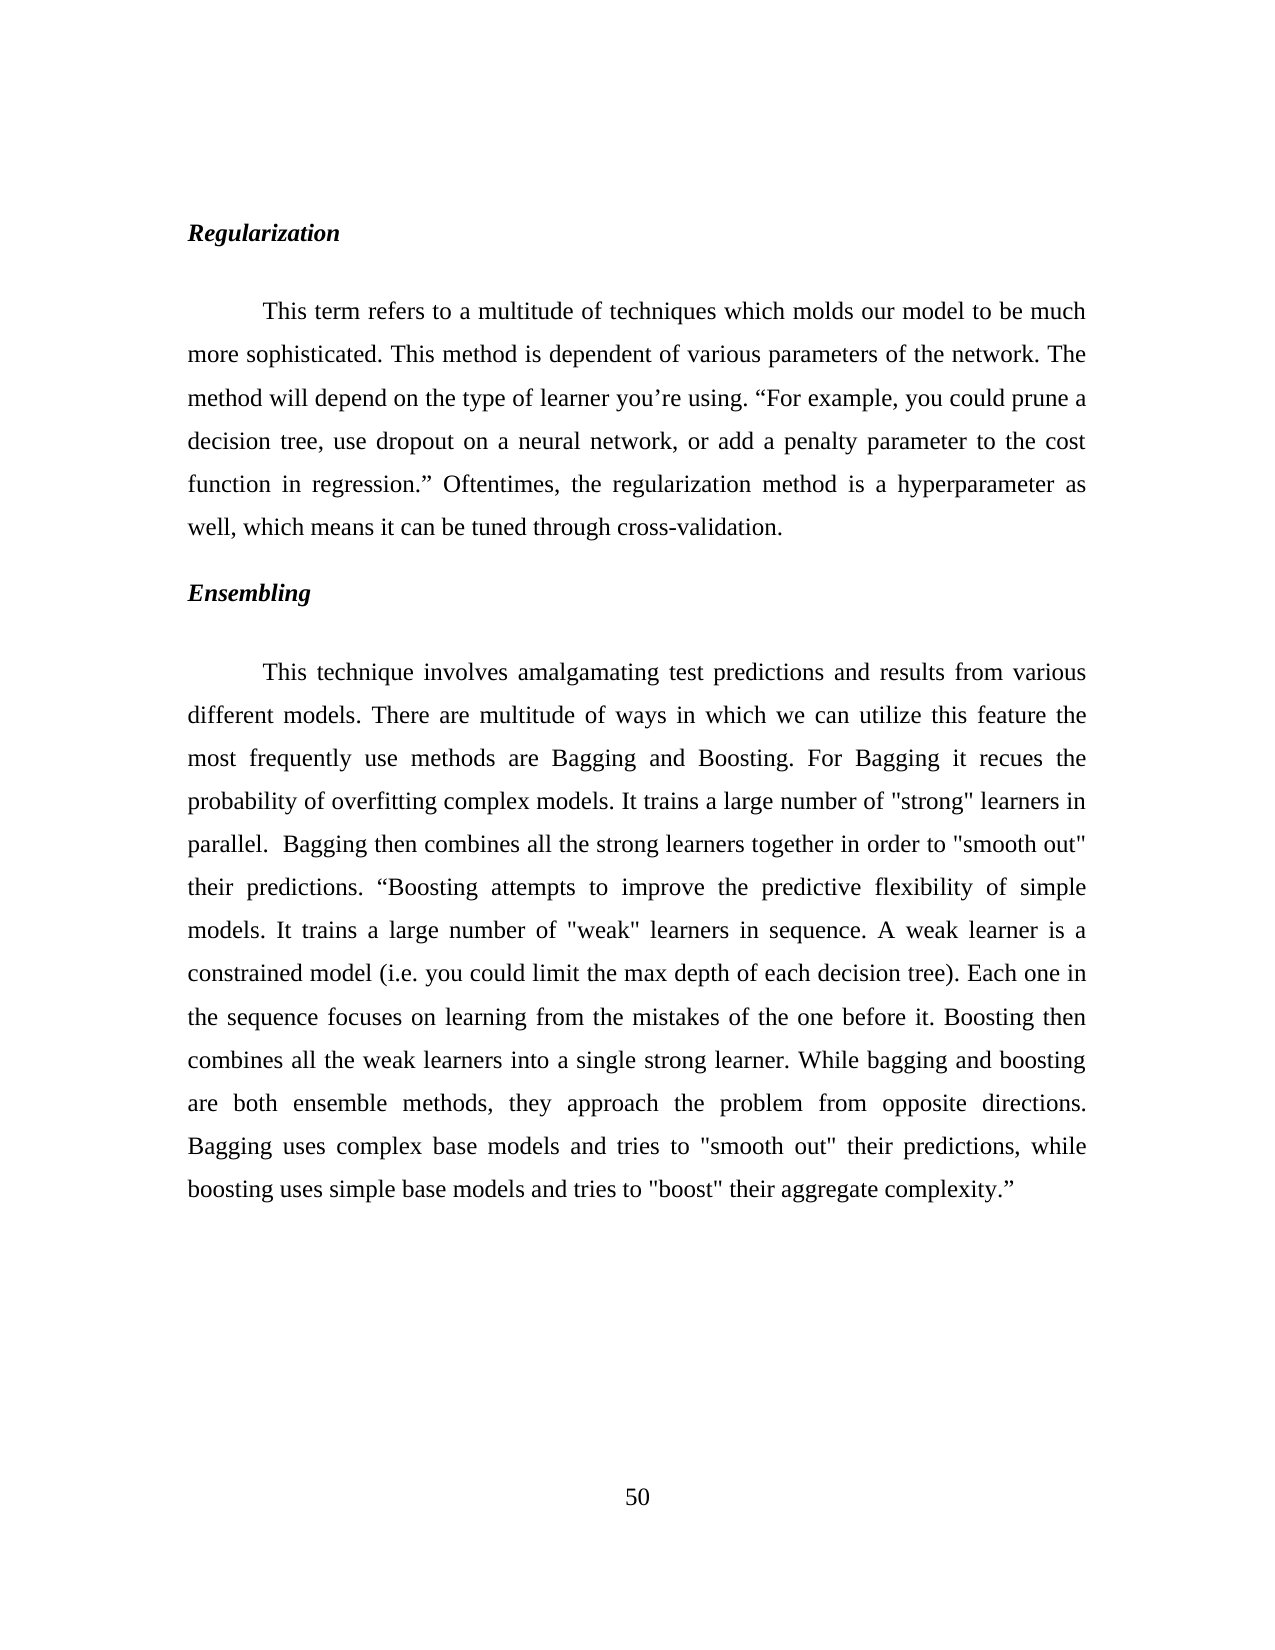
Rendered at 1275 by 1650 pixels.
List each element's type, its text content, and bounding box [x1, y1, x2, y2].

subtitle Regularization [187, 195, 1087, 253]
text This term refers to a multitude of techniques which molds our model to be much more sophisticated. This method is dependent of various parameters of the network. The method will depend on the type of learner you’re using. “For example, you could prune a decision tree, use dropout on a neural network, or add a penalty parameter to the cost function in regression.” Oftentimes, the regularization method is a hyperparameter as well, which means it can be tuned through cross-validation. [187, 296, 1087, 541]
subtitle Ensembling [187, 555, 1087, 613]
text This technique involves amalgamating test predictions and results from various different models. There are multitude of ways in which we can utilize this feature the most frequently use methods are Bagging and Boosting. For Bagging it recues the probability of overfitting complex models. It trains a large number of "strong" learners in parallel. Bagging then combines all the strong learners together in order to "smooth out" their predictions. “Boosting attempts to improve the predictive flexibility of simple models. It trains a large number of "weak" learners in sequence. A weak learner is a constrained model (i.e. you could limit the max depth of each decision tree). Each one in the sequence focuses on learning from the mistakes of the one before it. Boosting then combines all the weak learners into a single strong learner. While bagging and boosting are both ensemble methods, they approach the problem from opposite directions. Bagging uses complex base models and tries to "smooth out" their predictions, while boosting uses simple base models and tries to "boost" their aggregate complexity.” [187, 657, 1087, 1203]
